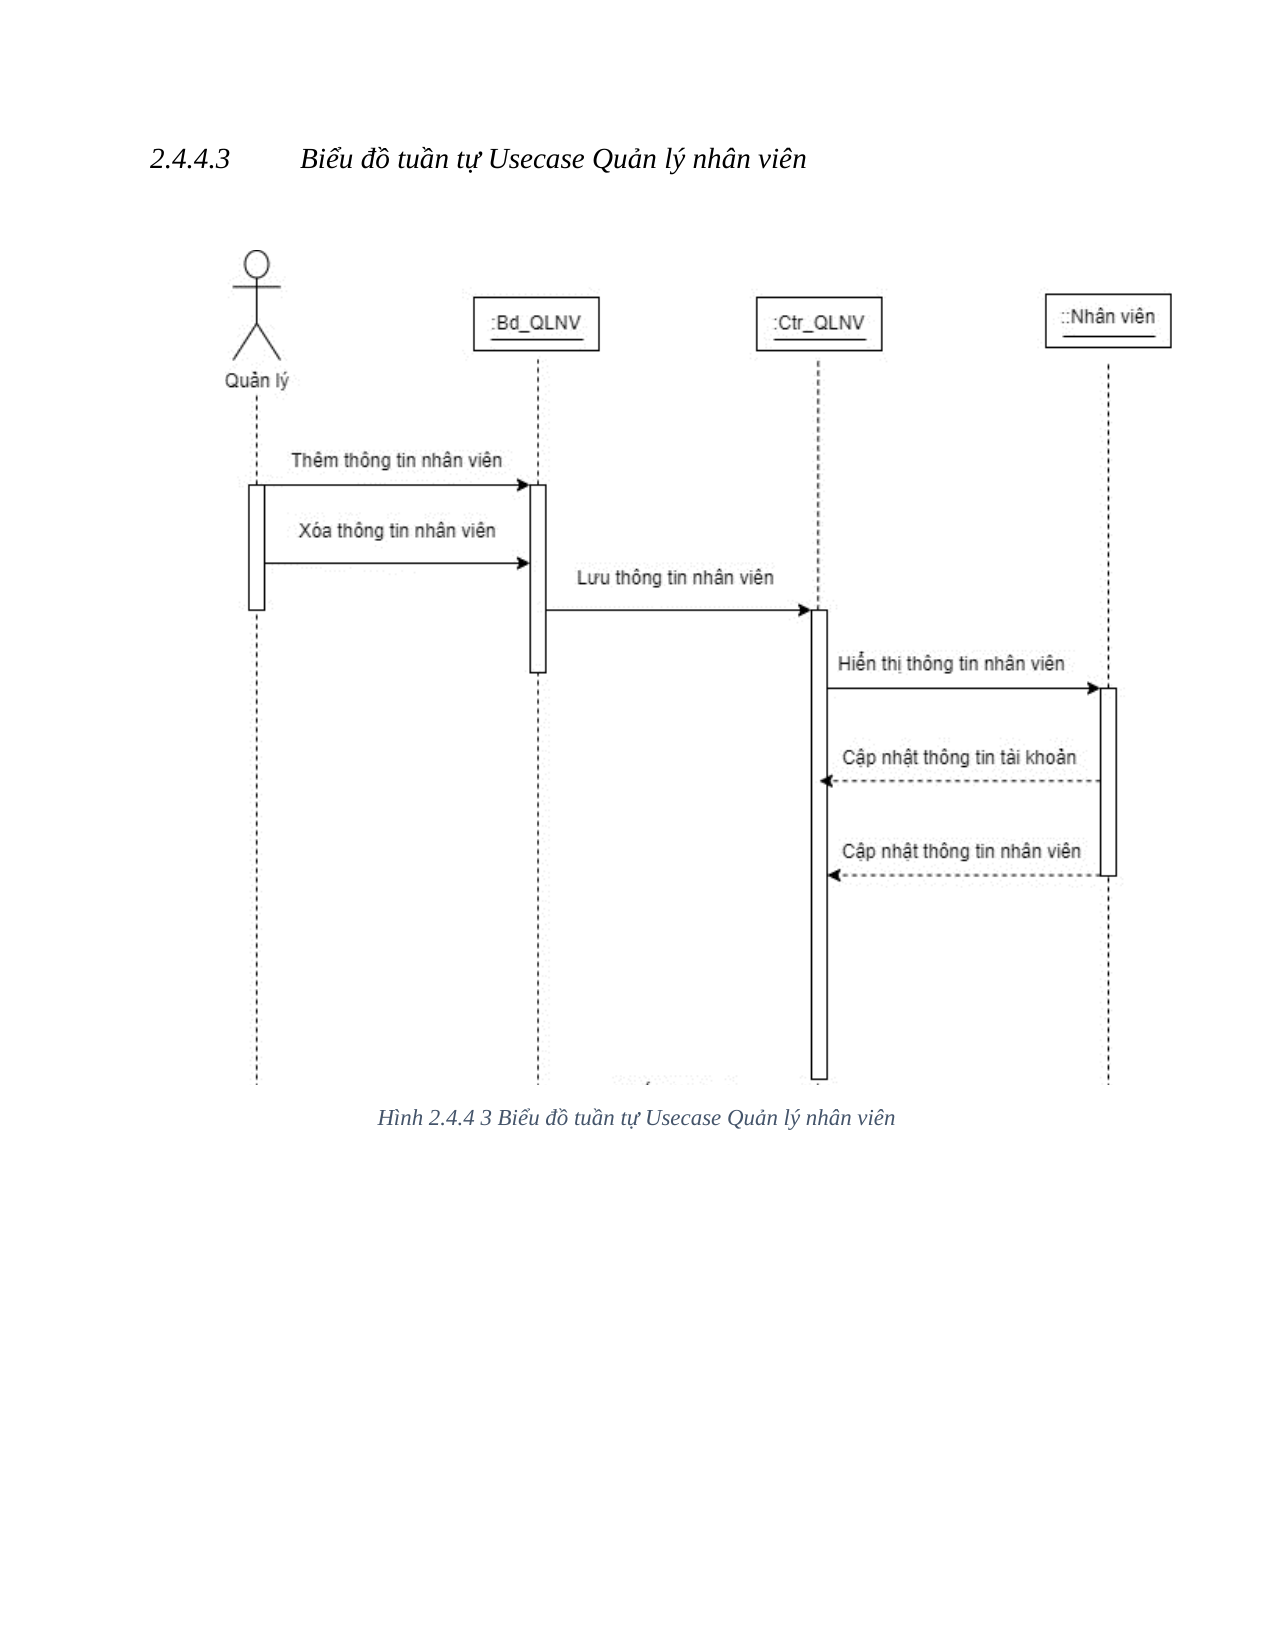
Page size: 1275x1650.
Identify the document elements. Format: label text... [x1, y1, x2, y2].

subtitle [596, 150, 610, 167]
subtitle Biểu đồ tuần tự Usecase Quản lý nhân viên [605, 150, 1125, 173]
text Hình 2.4.4 3 Biểu đồ tuần tự Usecase Quản lý nhân viên [150, 1104, 1125, 1130]
picture [225, 250, 1172, 1085]
subtitle Biểu đồ tuần tự Usecase Quản lý nhân viên [150, 150, 605, 173]
